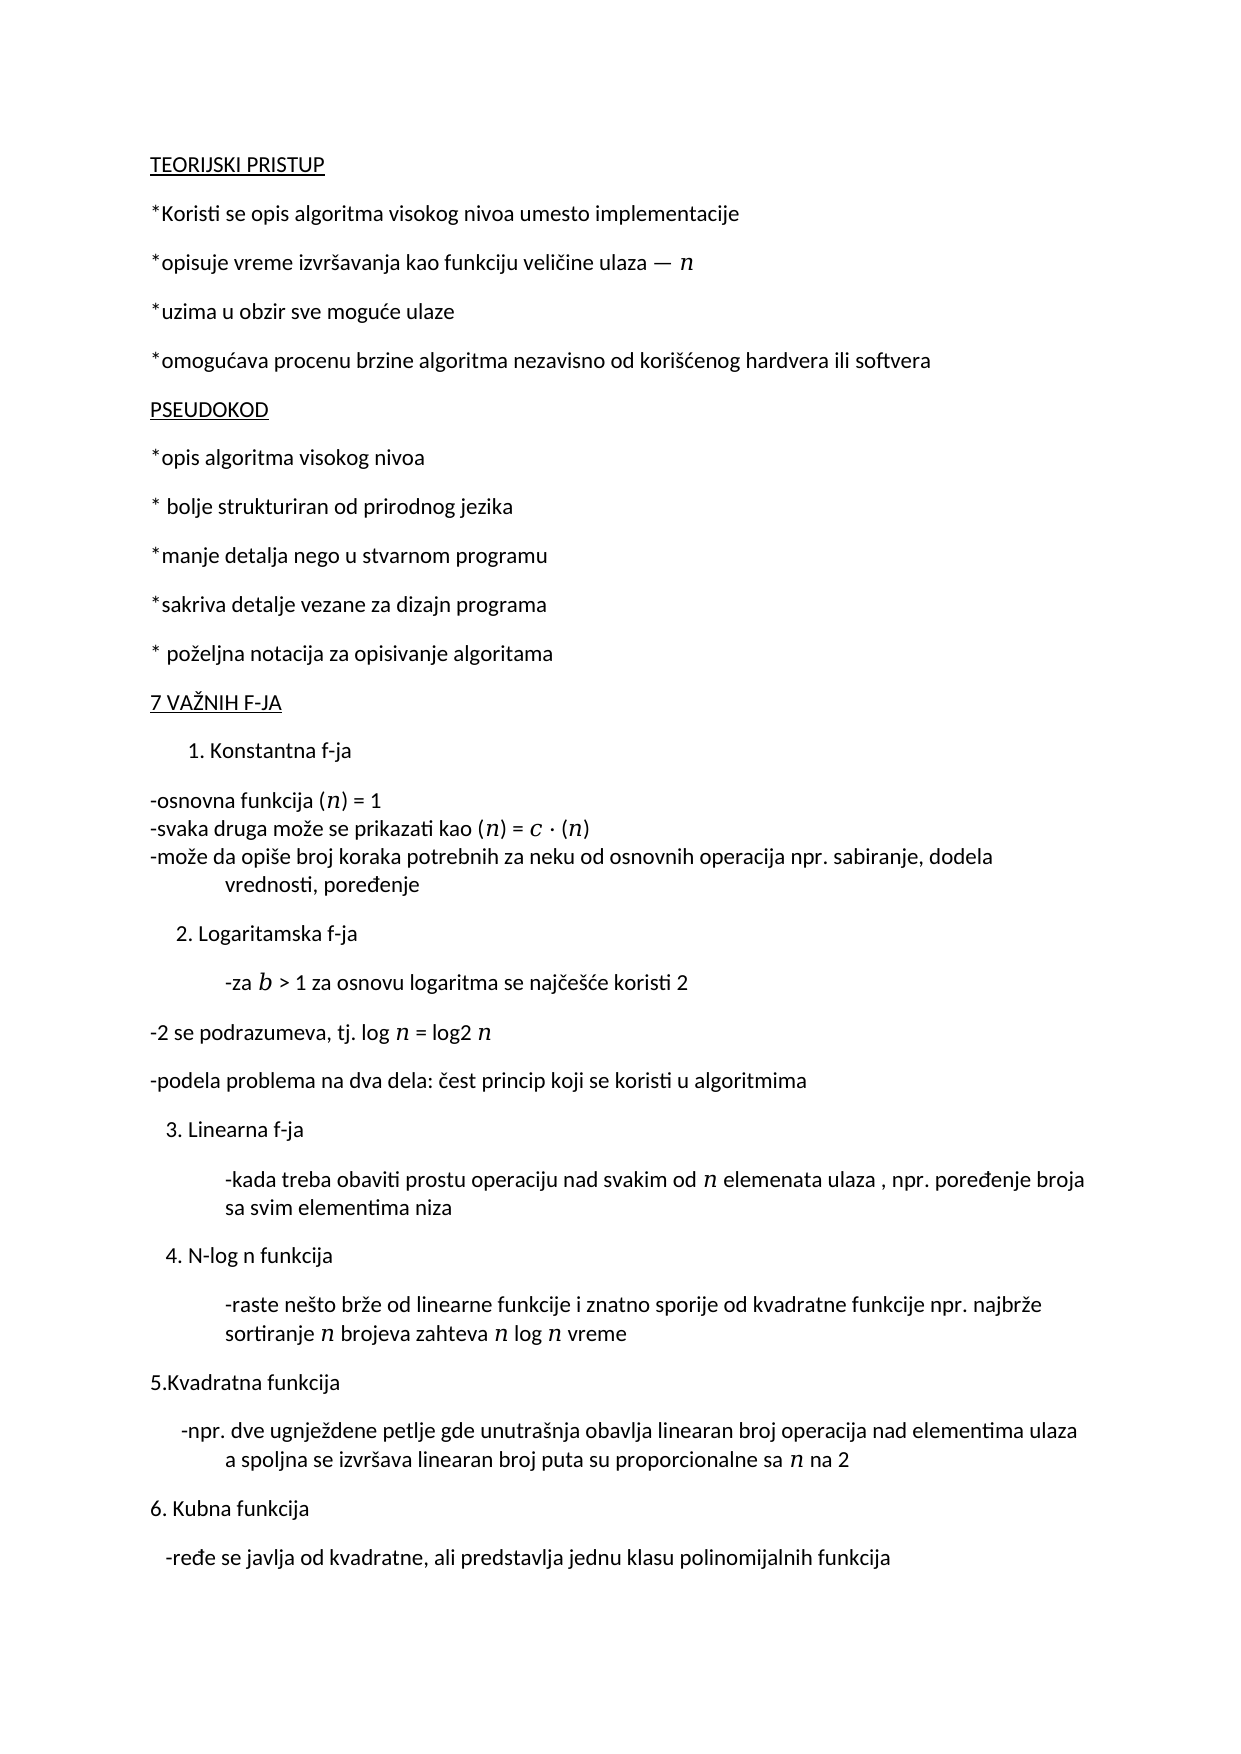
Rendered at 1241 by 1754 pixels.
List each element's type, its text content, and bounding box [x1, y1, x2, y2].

text TEORIJSKI PRISTUP [150, 150, 1090, 178]
text *opis algoritma visokog nivoa [150, 443, 1090, 472]
text 5.Kvadratna funkcija [150, 1368, 1090, 1396]
text 4. N-log n funkcija [150, 1242, 1090, 1270]
list -može da opiše broj koraka potrebnih za neku od osnovnih operacija npr. sabiranje, dodela vrednosti, poređenje [150, 842, 1090, 898]
list -osnovna funkcija (𝑛) = 1 [150, 786, 1090, 814]
text -podela problema na dva dela: čest princip koji se koristi u algoritmima [150, 1067, 1090, 1095]
text -2 se podrazumeva, tj. log 𝑛 = log2 𝑛 [150, 1017, 1090, 1046]
text -npr. dve ugnježdene petlje gde unutrašnja obavlja linearan broj operacija nad elementima ulaza a spoljna se izvršava linearan broj puta su proporcionalne sa 𝑛 na 2 [150, 1417, 1090, 1473]
text *omogućava procenu brzine algoritma nezavisno od korišćenog hardvera ili softvera [150, 346, 1090, 374]
text *uzima u obzir sve moguće ulaze [150, 297, 1090, 325]
text 1. Konstantna f-ja [187, 737, 1090, 765]
text *Koristi se opis algoritma visokog nivoa umesto implementacije [150, 199, 1090, 227]
text 2. Logaritamska f-ja [150, 919, 1090, 947]
text 6. Kubna funkcija [150, 1494, 1090, 1522]
list -svaka druga može se prikazati kao (𝑛) = 𝑐 ⋅ (𝑛) [150, 814, 1090, 842]
text * bolje strukturiran od prirodnog jezika [150, 492, 1090, 520]
text -kada treba obaviti prostu operaciju nad svakim od 𝑛 elemenata ulaza , npr. poređenje broja sa svim elementima niza [150, 1164, 1090, 1221]
text *manje detalja nego u stvarnom programu [150, 541, 1090, 569]
text *sakriva detalje vezane za dizajn programa [150, 590, 1090, 618]
text -ređe se javlja od kvadratne, ali predstavlja jednu klasu polinomijalnih funkcija [150, 1543, 1090, 1571]
text PSEUDOKOD [150, 395, 1090, 423]
text 7 VAŽNIH F-JA [150, 688, 1090, 716]
text -raste nešto brže od linearne funkcije i znatno sporije od kvadratne funkcije npr. najbrže sortiranje 𝑛 brojeva zahteva 𝑛 log 𝑛 vreme [150, 1291, 1090, 1347]
text * poželjna notacija za opisivanje algoritama [150, 639, 1090, 667]
text *opisuje vreme izvršavanja kao funkciju veličine ulaza — 𝑛 [150, 248, 1090, 276]
text -za 𝑏 > 1 za osnovu logaritma se najčešće koristi 2 [150, 968, 1090, 997]
text 3. Linearna f-ja [150, 1116, 1090, 1143]
